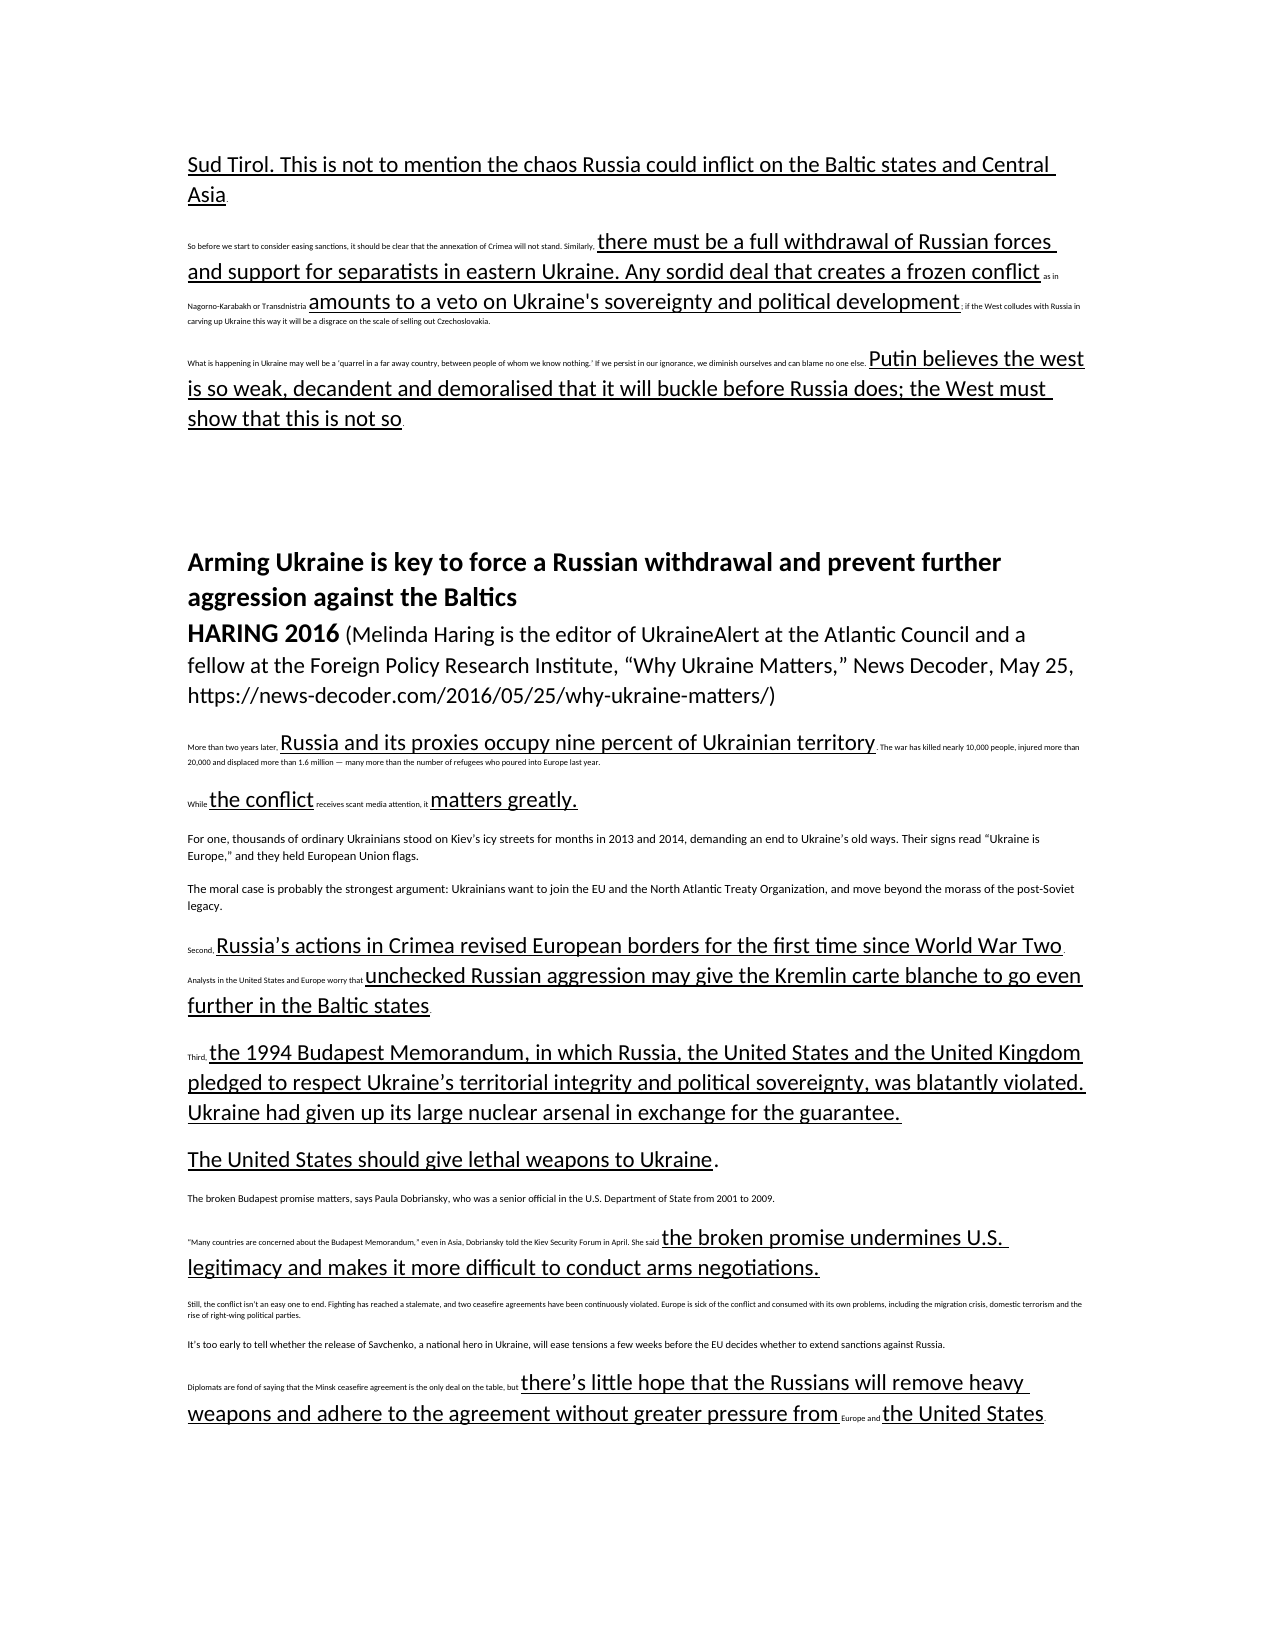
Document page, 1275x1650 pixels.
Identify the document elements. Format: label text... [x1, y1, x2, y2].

text So before we start to consider easing sanctions, it should be clear that the annexation of Crimea will not stand. Similarly, there must be a full withdrawal of Russian forces and support for separatists in eastern Ukraine. Any sordid deal that creates a frozen conflict as in Nagorno-Karabakh or Transdnistria amounts to a veto on Ukraine's sovereignty and political development; if the West colludes with Russia in carving up Ukraine this way it will be a disgrace on the scale of selling out Czechoslovakia. [187, 227, 1087, 326]
text Diplomats are fond of saying that the Minsk ceasefire agreement is the only deal on the table, but there’s little hope that the Russians will remove heavy weapons and adhere to the agreement without greater pressure from Europe and the United States. [187, 1368, 1087, 1427]
text More than two years later, Russia and its proxies occupy nine percent of Ukrainian territory. The war has killed nearly 10,000 people, injured more than 20,000 and displaced more than 1.6 million — many more than the number of refugees who poured into Europe last year. [187, 728, 1087, 767]
text HARING 2016 (Melinda Haring is the editor of UkraineAlert at the Atlantic Council and a fellow at the Foreign Policy Research Institute, “Why Ukraine Matters,” News Decoder, May 25, https://news-decoder.com/2016/05/25/why-ukraine-matters/) [187, 616, 1087, 709]
text The broken Budapest promise matters, says Paula Dobriansky, who was a senior official in the U.S. Department of State from 2001 to 2009. [187, 1192, 1087, 1205]
subtitle Arming Ukraine is key to force a Russian withdrawal and prevent further aggression against the Baltics [187, 545, 1087, 613]
text Third, the 1994 Budapest Memorandum, in which Russia, the United States and the United Kingdom pledged to respect Ukraine’s territorial integrity and political sovereignty, was blatantly violated. Ukraine had given up its large nuclear arsenal in exchange for the guarantee. [187, 1038, 1087, 1127]
text The United States should give lethal weapons to Ukraine. [187, 1145, 1087, 1173]
text It’s too early to tell whether the release of Savchenko, a national hero in Ukraine, will ease tensions a few weeks before the EU decides whether to extend sanctions against Russia. [187, 1338, 1087, 1351]
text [187, 150, 1087, 208]
text “Many countries are concerned about the Budapest Memorandum,” even in Asia, Dobriansky told the Kiev Security Forum in April. She said the broken promise undermines U.S. legitimacy and makes it more difficult to conduct arms negotiations. [187, 1223, 1087, 1281]
text While the conflict receives scant media attention, it matters greatly. [187, 785, 1087, 813]
text Second, Russia’s actions in Crimea revised European borders for the first time since World War Two. Analysts in the United States and Europe worry that unchecked Russian aggression may give the Kremlin carte blanche to go even further in the Baltic states. [187, 931, 1087, 1019]
text What is happening in Ukraine may well be a ‘quarrel in a far away country, between people of whom we know nothing.’ If we persist in our ignorance, we diminish ourselves and can blame no one else. Putin believes the west is so weak, decandent and demoralised that it will buckle before Russia does; the West must show that this is not so. [187, 344, 1087, 432]
text Still, the conflict isn’t an easy one to end. Fighting has reached a stalemate, and two ceasefire agreements have been continuously violated. Europe is sick of the conflict and consumed with its own problems, including the migration crisis, domestic terrorism and the rise of right-wing political parties. [187, 1300, 1087, 1321]
text The moral case is probably the strongest argument: Ukrainians want to join the EU and the North Atlantic Treaty Organization, and move beyond the morass of the post-Soviet legacy. [187, 881, 1087, 913]
text For one, thousands of ordinary Ukrainians stood on Kiev’s icy streets for months in 2013 and 2014, demanding an end to Ukraine’s old ways. Their signs read “Ukraine is Europe,” and they held European Union flags. [187, 832, 1087, 863]
